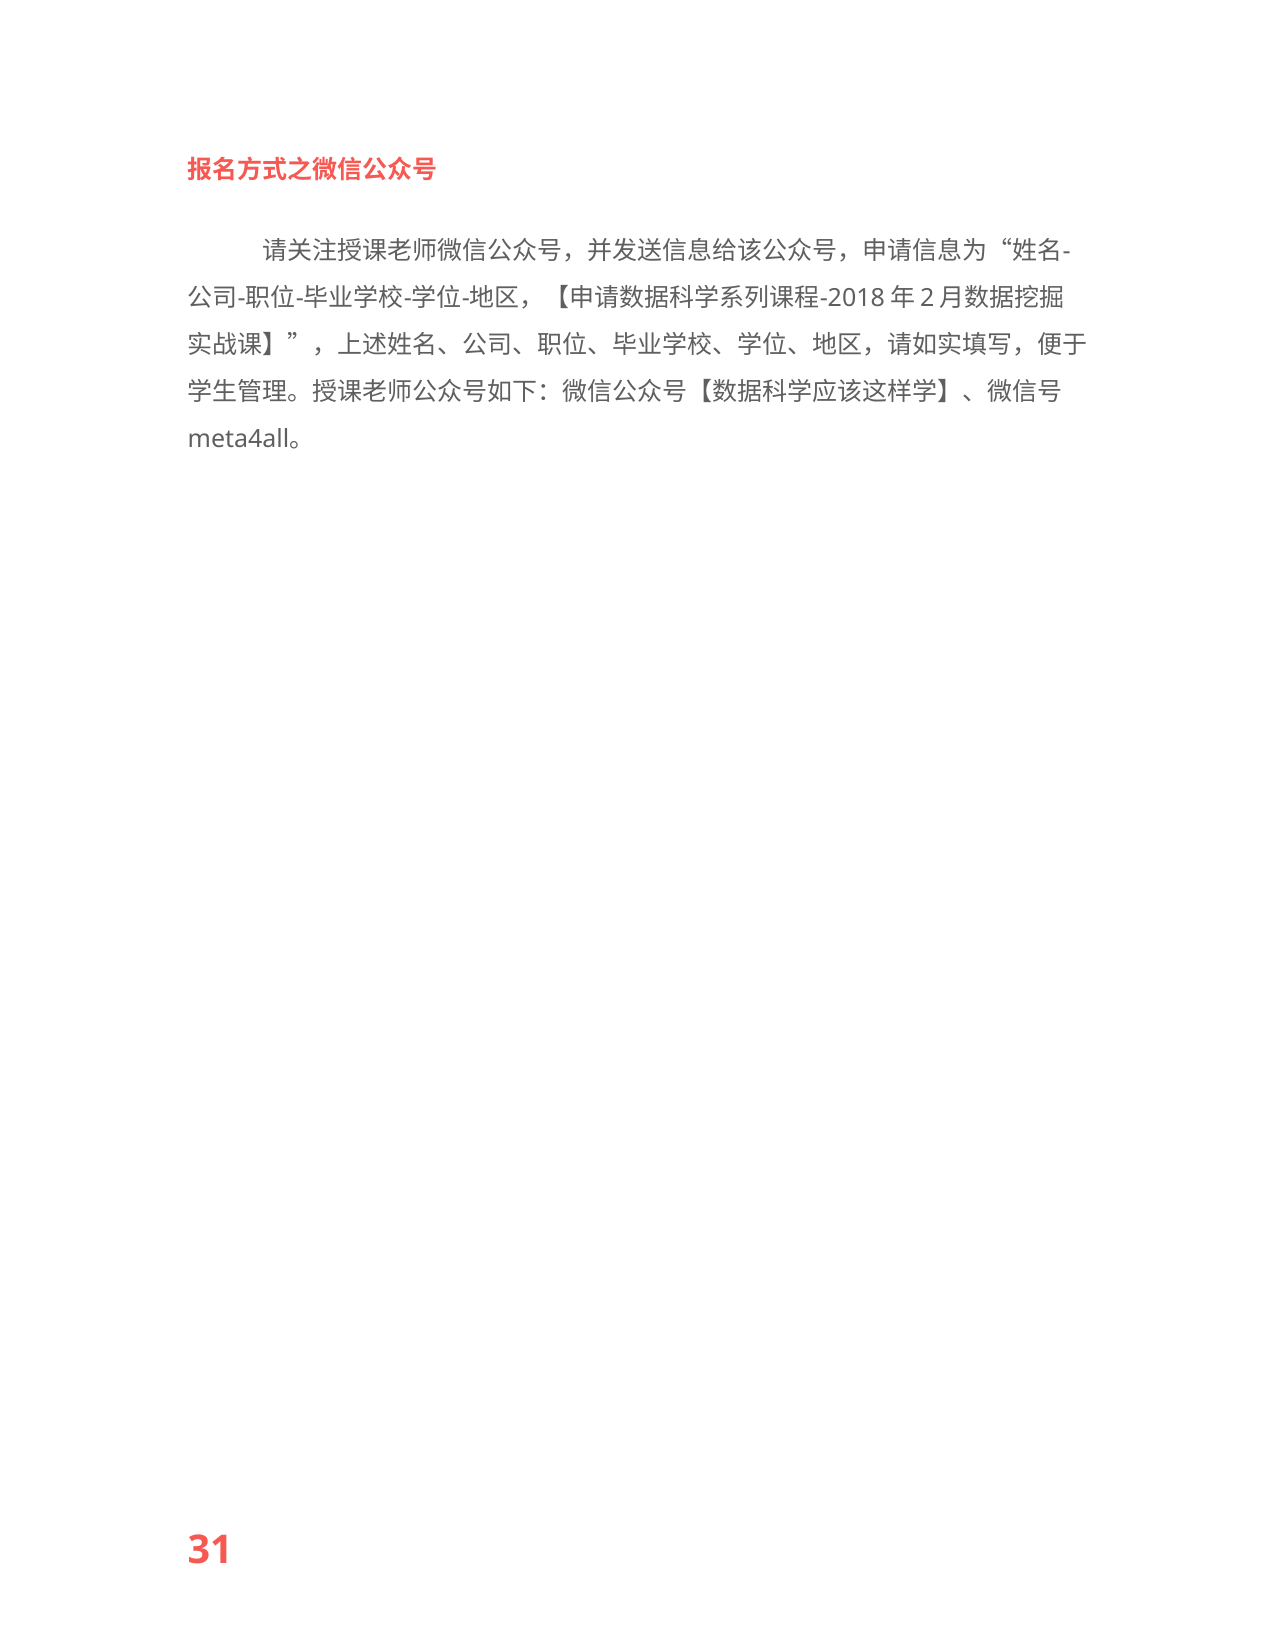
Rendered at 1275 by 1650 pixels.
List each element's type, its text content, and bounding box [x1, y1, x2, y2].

subtitle 报名方式之微信公众号 [187, 150, 1087, 186]
text 请关注授课老师微信公众号，并发送信息给该公众号，申请信息为“姓名-公司-职位-毕业学校-学位-地区，【申请数据科学系列课程-2018年2月数据挖掘实战课】”，上述姓名、公司、职位、毕业学校、学位、地区，请如实填写，便于学生管理。授课老师公众号如下：微信公众号【数据科学应该这样学】、微信号meta4all。 [187, 230, 1087, 455]
